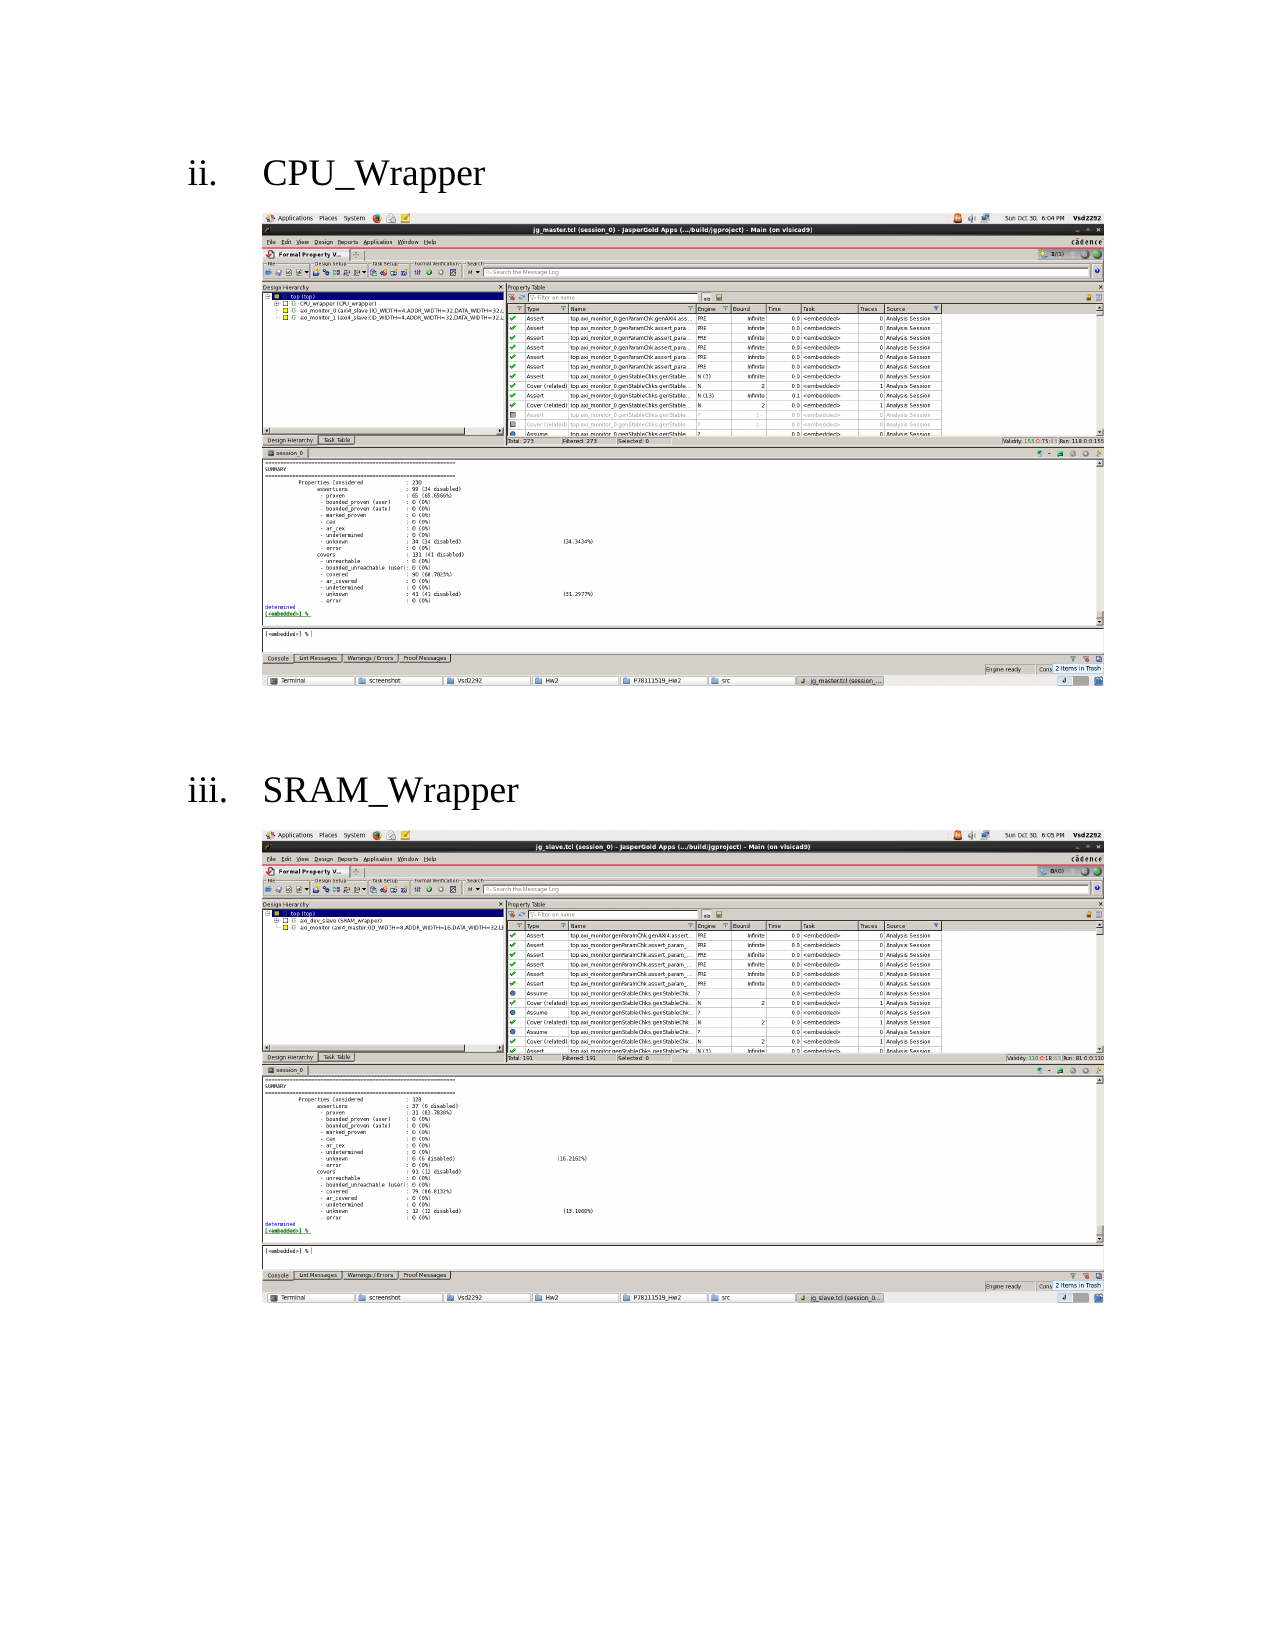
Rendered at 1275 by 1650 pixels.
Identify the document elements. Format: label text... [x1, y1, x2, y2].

picture [262, 213, 1104, 686]
list SRAM_Wrapper [187, 767, 1087, 810]
picture [262, 830, 1104, 1303]
list CPU_Wrapper [187, 150, 1087, 193]
